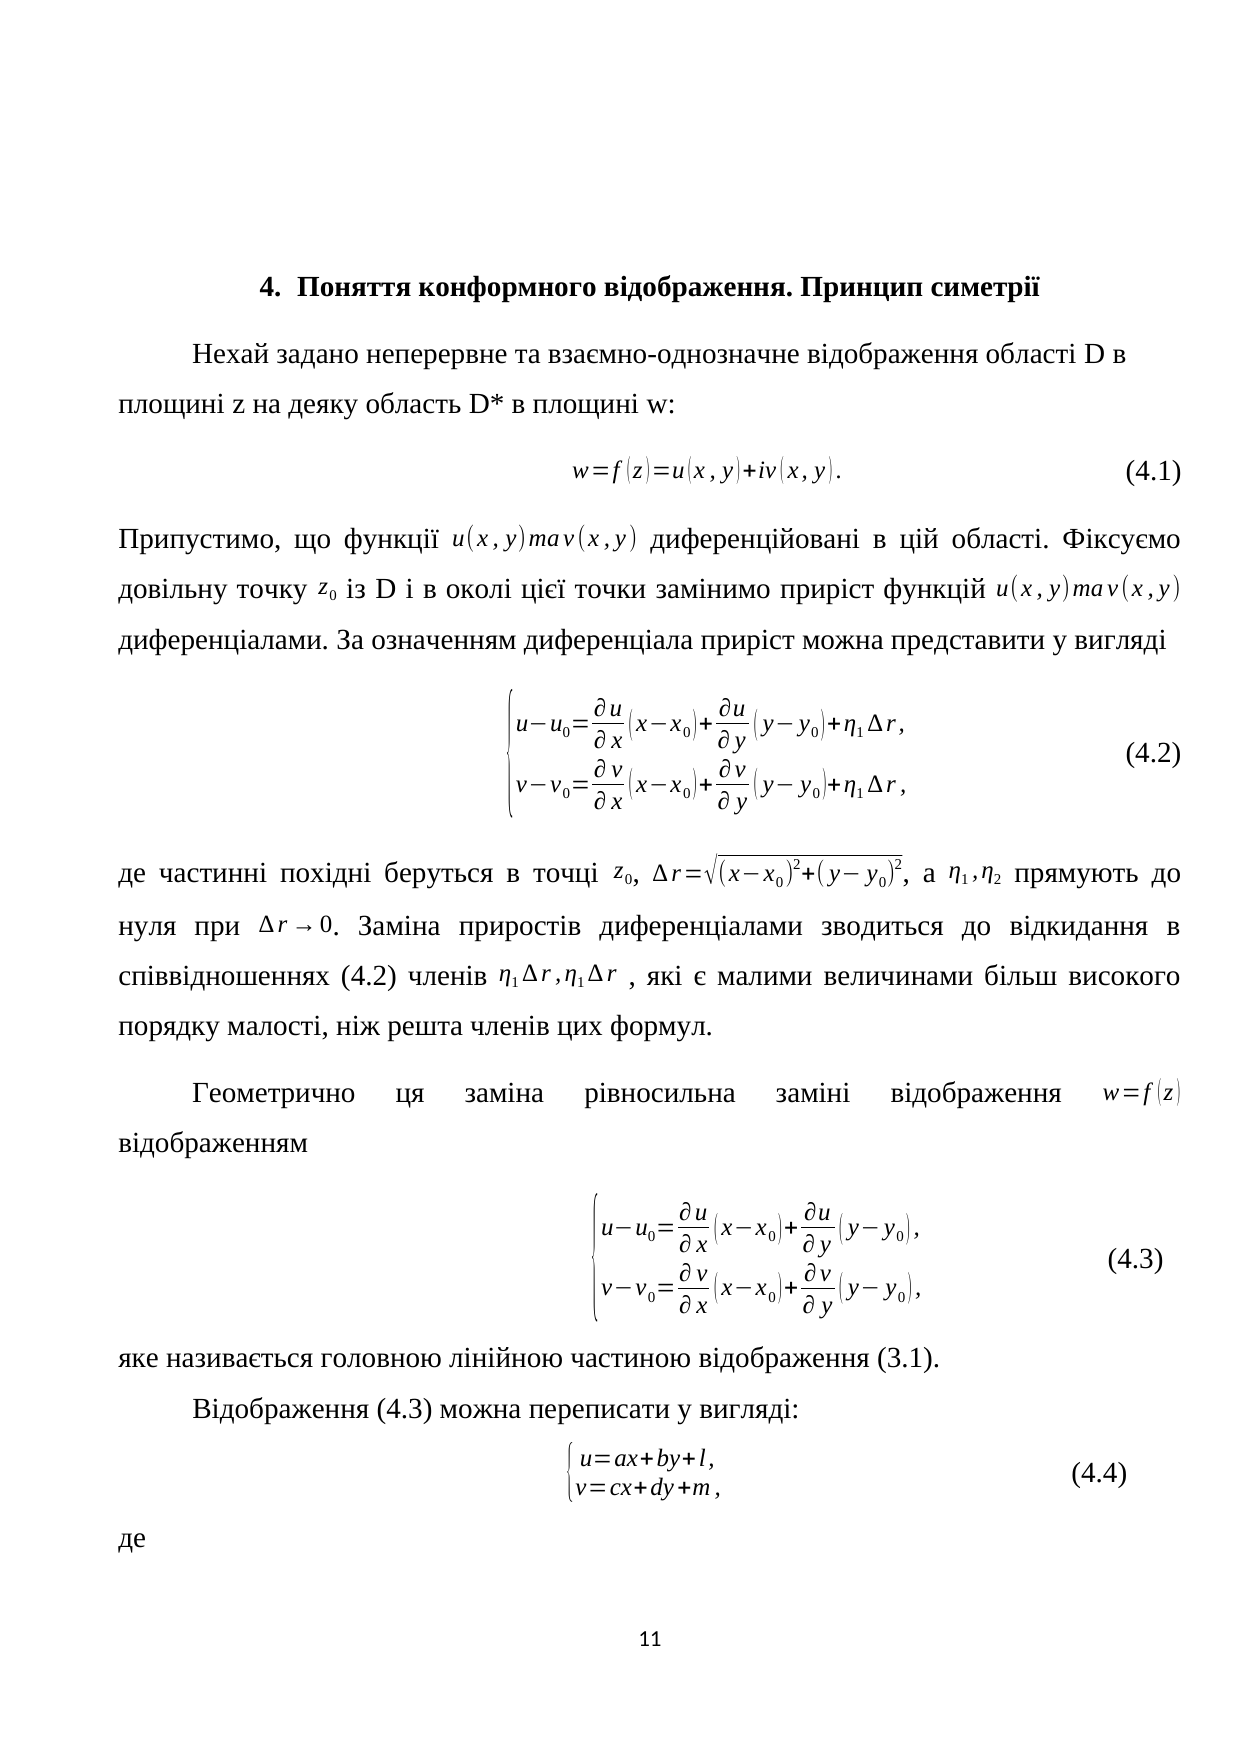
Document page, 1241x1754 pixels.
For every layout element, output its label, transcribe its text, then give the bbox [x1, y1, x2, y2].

text (4.3) [118, 1193, 1181, 1324]
text (4.2) [156, 689, 1181, 820]
text Нехай задано неперервне та взаємно-однозначне відображення області D в площині z на деяку область D* в площині w: [118, 336, 1181, 420]
text де [118, 1520, 1181, 1554]
text (4.4) [118, 1441, 1181, 1503]
text Геометрично ця заміна рівносильна заміні відображення відображенням [118, 1075, 1181, 1159]
text де частинні похідні беруться в точці , , а прямують до нуля при . Заміна приростів диференціалами зводиться до відкидання в співвідношеннях (4.2) членів , які є малими величинами більш високого порядку малості, ніж решта членів цих формул. [118, 853, 1181, 1042]
text Відображення (4.3) можна переписати у вигляді: [118, 1391, 1181, 1424]
text (4.1) [156, 453, 1181, 488]
list Поняття конформного відображення. Принцип симетрії [118, 269, 1181, 303]
text Припустимо, що функції диференційовані в цій області. Фіксуємо довільну точку із D і в околі цієї точки замінимо приріст функцій диференціалами. За означенням диференціала приріст можна представити у вигляді [118, 521, 1181, 655]
text яке називається головною лінійною частиною відображення (3.1). [118, 1341, 1181, 1374]
